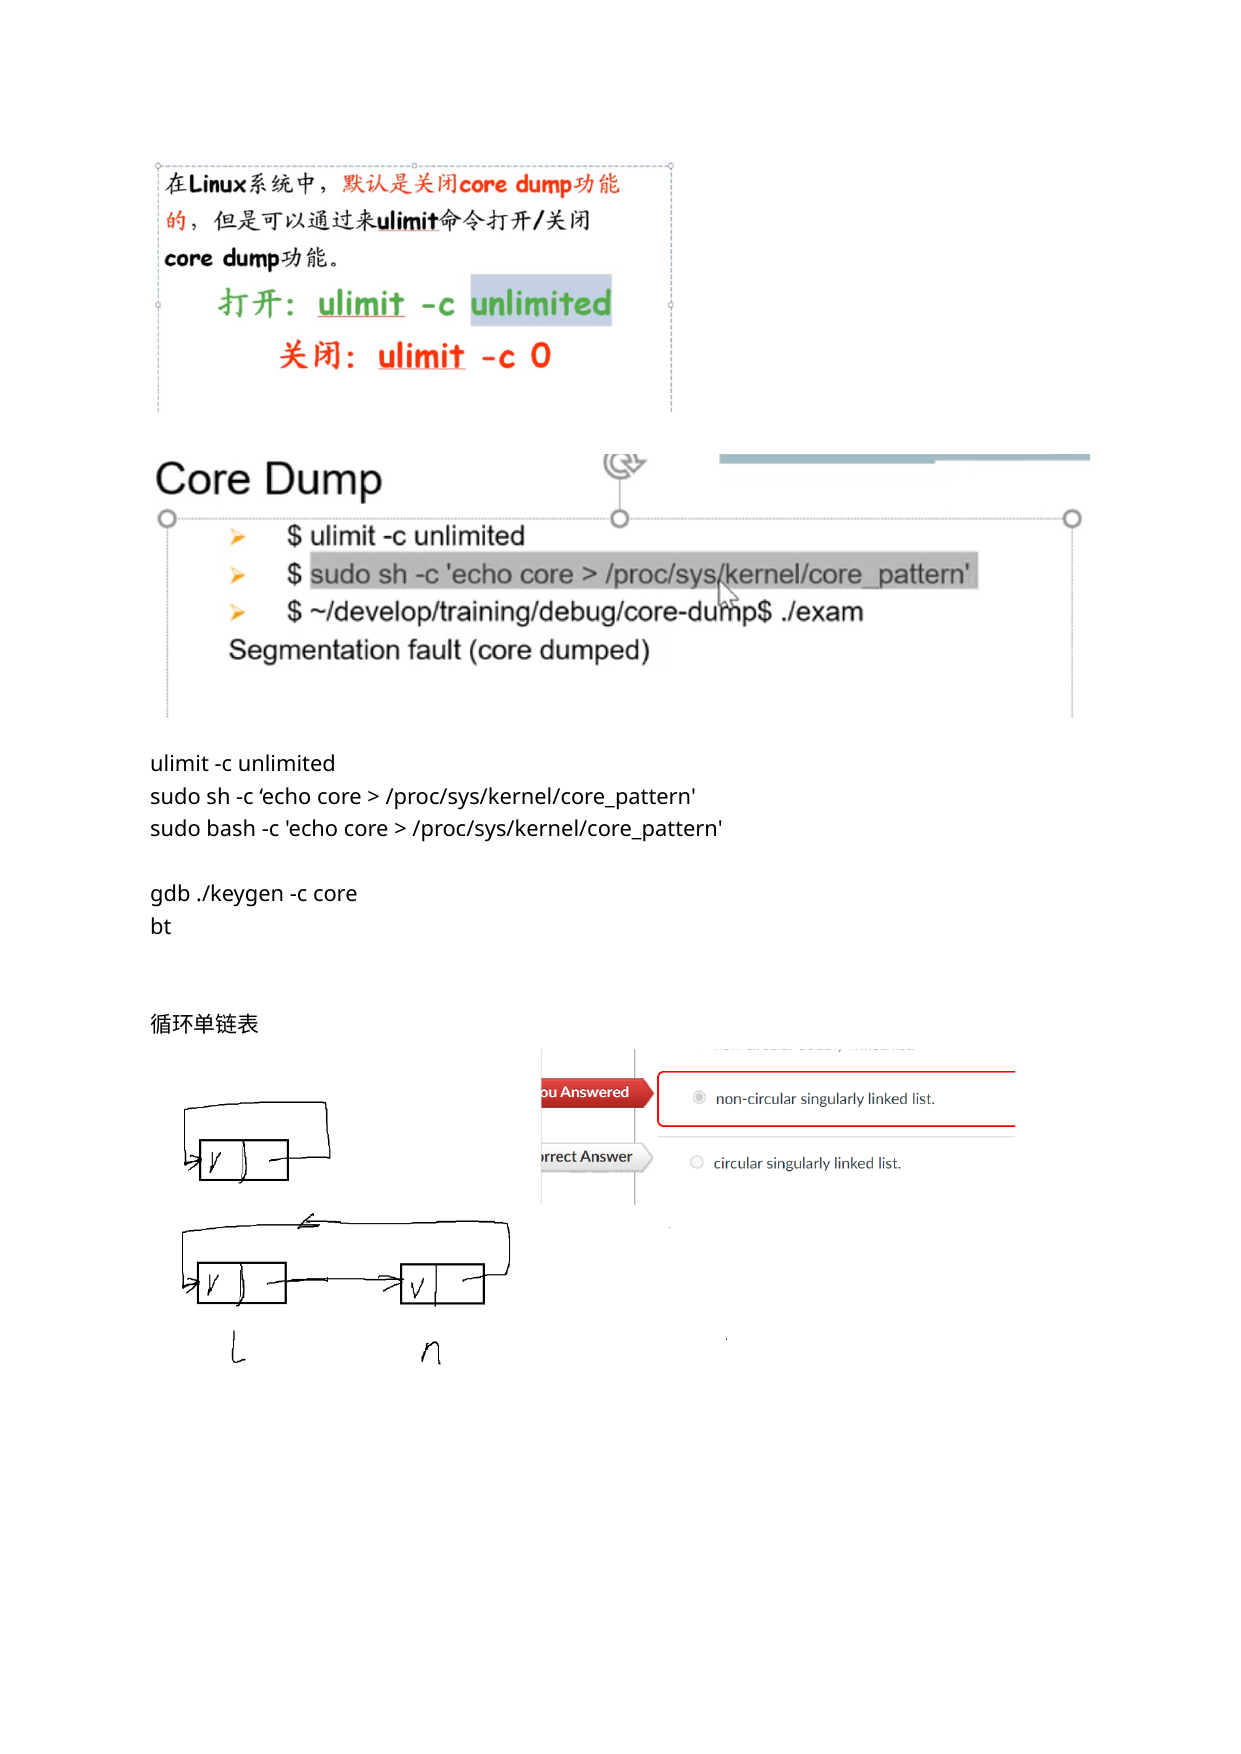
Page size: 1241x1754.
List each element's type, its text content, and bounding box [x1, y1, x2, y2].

text bt [150, 909, 1090, 942]
text 循环单链表 [150, 1007, 1090, 1039]
picture [150, 1039, 1016, 1373]
picture [150, 454, 1091, 718]
text ulimit -c unlimited [150, 747, 1090, 779]
text sudo bash -c 'echo core > /proc/sys/kernel/core_pattern' [150, 812, 1090, 844]
text gdb ./keygen -c core [150, 877, 1090, 909]
text sudo sh -c ‘echo core > /proc/sys/kernel/core_pattern' [150, 779, 1090, 812]
picture [150, 162, 682, 412]
